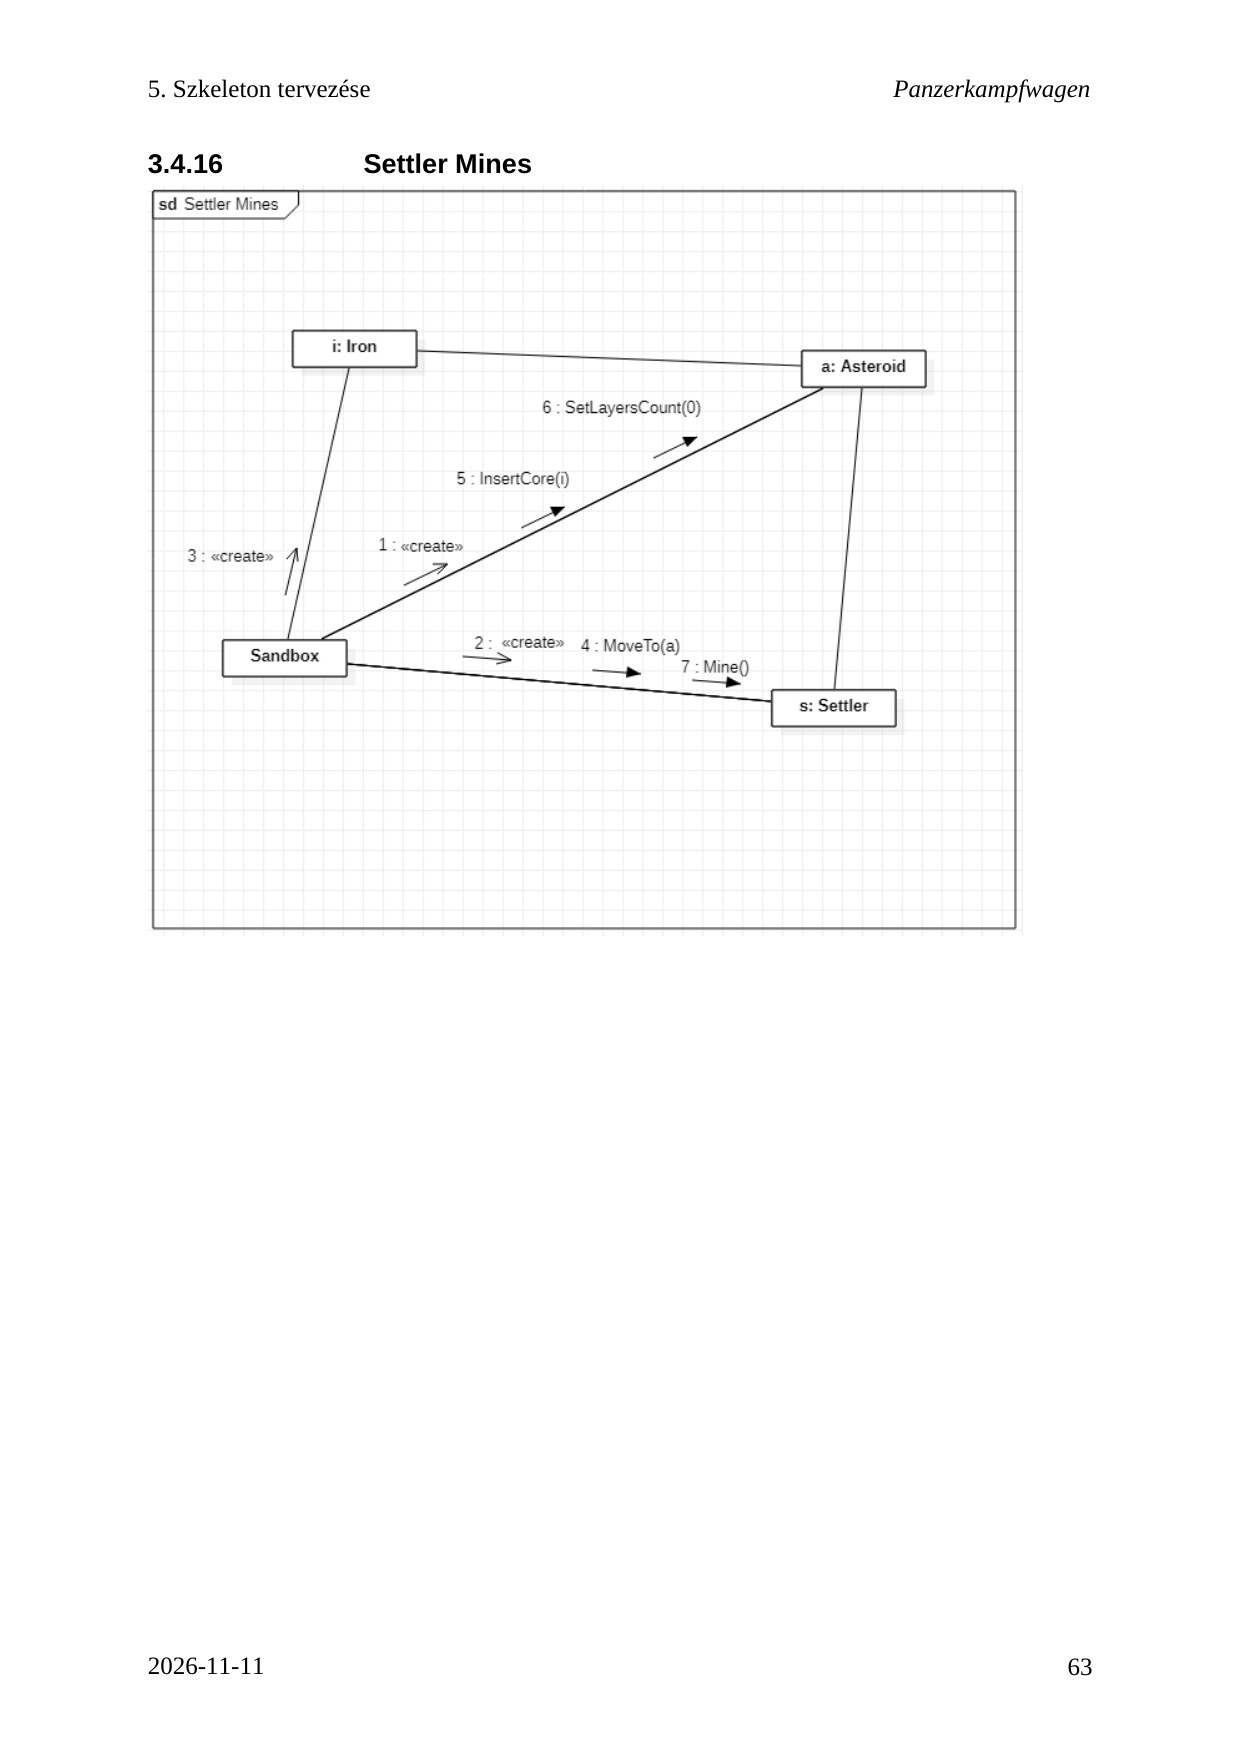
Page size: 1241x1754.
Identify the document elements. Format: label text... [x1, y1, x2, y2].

subtitle Settler Mines [148, 148, 1093, 179]
picture [147, 185, 1023, 936]
